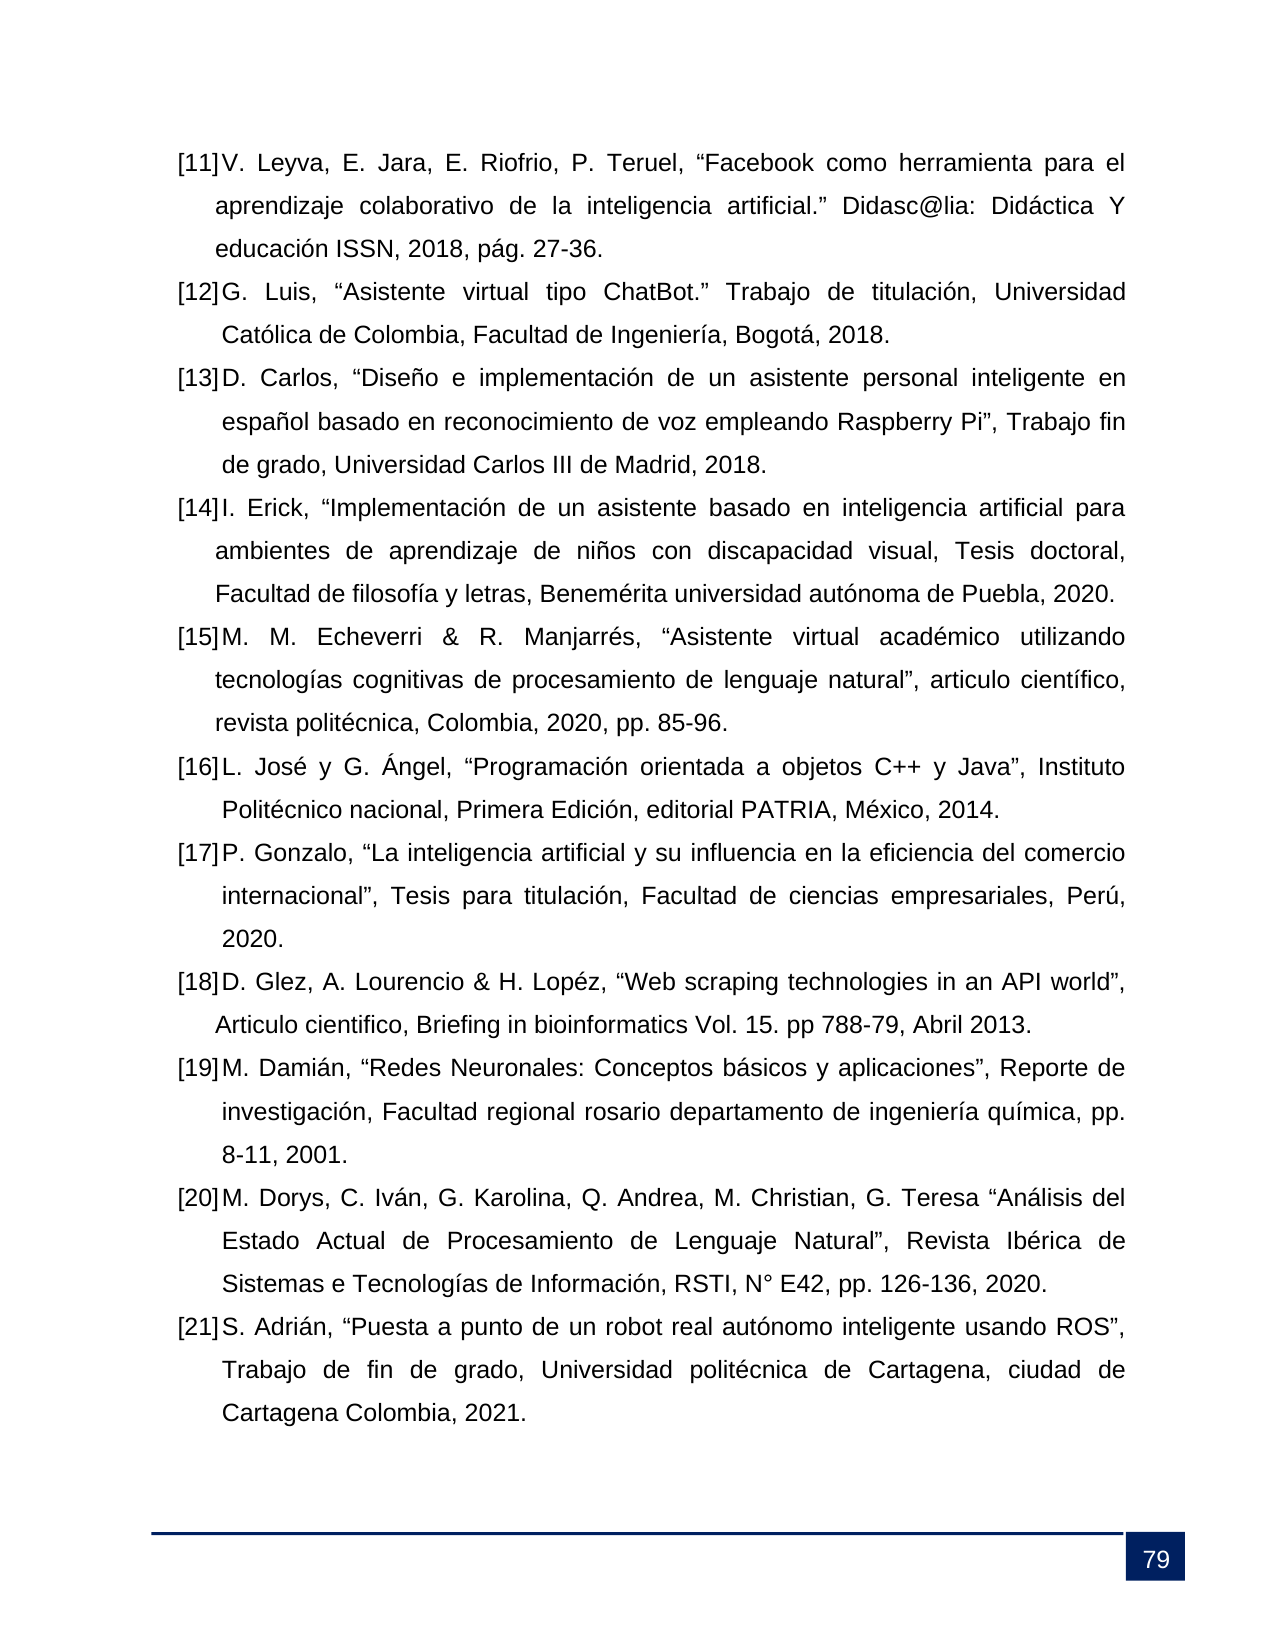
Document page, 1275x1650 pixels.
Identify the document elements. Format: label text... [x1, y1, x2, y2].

list S. Adrián, “Puesta a punto de un robot real autónomo inteligente usando ROS”, Trabajo de fin de grado, Universidad politécnica de Cartagena, ciudad de Cartagena Colombia, 2021. [177, 1312, 1127, 1427]
list I. Erick, “Implementación de un asistente basado en inteligencia artificial para ambientes de aprendizaje de niños con discapacidad visual, Tesis doctoral, Facultad de filosofía y letras, Benemérita universidad autónoma de Puebla, 2020. [177, 493, 1127, 608]
list D. Glez, A. Lourencio & H. Lopéz, “Web scraping technologies in an API world”, Articulo cientifico, Briefing in bioinformatics Vol. 15. pp 788-79, Abril 2013. [177, 967, 1127, 1039]
list P. Gonzalo, “La inteligencia artificial y su influencia en la eficiencia del comercio internacional”, Tesis para titulación, Facultad de ciencias empresariales, Perú, 2020. [177, 838, 1127, 953]
list M. Damián, “Redes Neuronales: Conceptos básicos y aplicaciones”, Reporte de investigación, Facultad regional rosario departamento de ingeniería química, pp. 8-11, 2001. [177, 1053, 1127, 1168]
list L. José y G. Ángel, “Programación orientada a objetos C++ y Java”, Instituto Politécnico nacional, Primera Edición, editorial PATRIA, México, 2014. [177, 751, 1127, 823]
list M. Dorys, C. Iván, G. Karolina, Q. Andrea, M. Christian, G. Teresa “Análisis del Estado Actual de Procesamiento de Lenguaje Natural”, Revista Ibérica de Sistemas e Tecnologías de Información, RSTI, N° E42, pp. 126-136, 2020. [177, 1183, 1127, 1298]
list V. Leyva, E. Jara, E. Riofrio, P. Teruel, “Facebook como herramienta para el aprendizaje colaborativo de la inteligencia artificial.” Didasc@lia: Didáctica Y educación ISSN, 2018, pág. 27-36. [177, 148, 1127, 263]
list M. M. Echeverri & R. Manjarrés, “Asistente virtual académico utilizando tecnologías cognitivas de procesamiento de lenguaje natural”, articulo científico, revista politécnica, Colombia, 2020, pp. 85-96. [177, 622, 1127, 737]
list D. Carlos, “Diseño e implementación de un asistente personal inteligente en español basado en reconocimiento de voz empleando Raspberry Pi”, Trabajo fin de grado, Universidad Carlos III de Madrid, 2018. [177, 363, 1127, 478]
list G. Luis, “Asistente virtual tipo ChatBot.” Trabajo de titulación, Universidad Católica de Colombia, Facultad de Ingeniería, Bogotá, 2018. [177, 277, 1127, 349]
